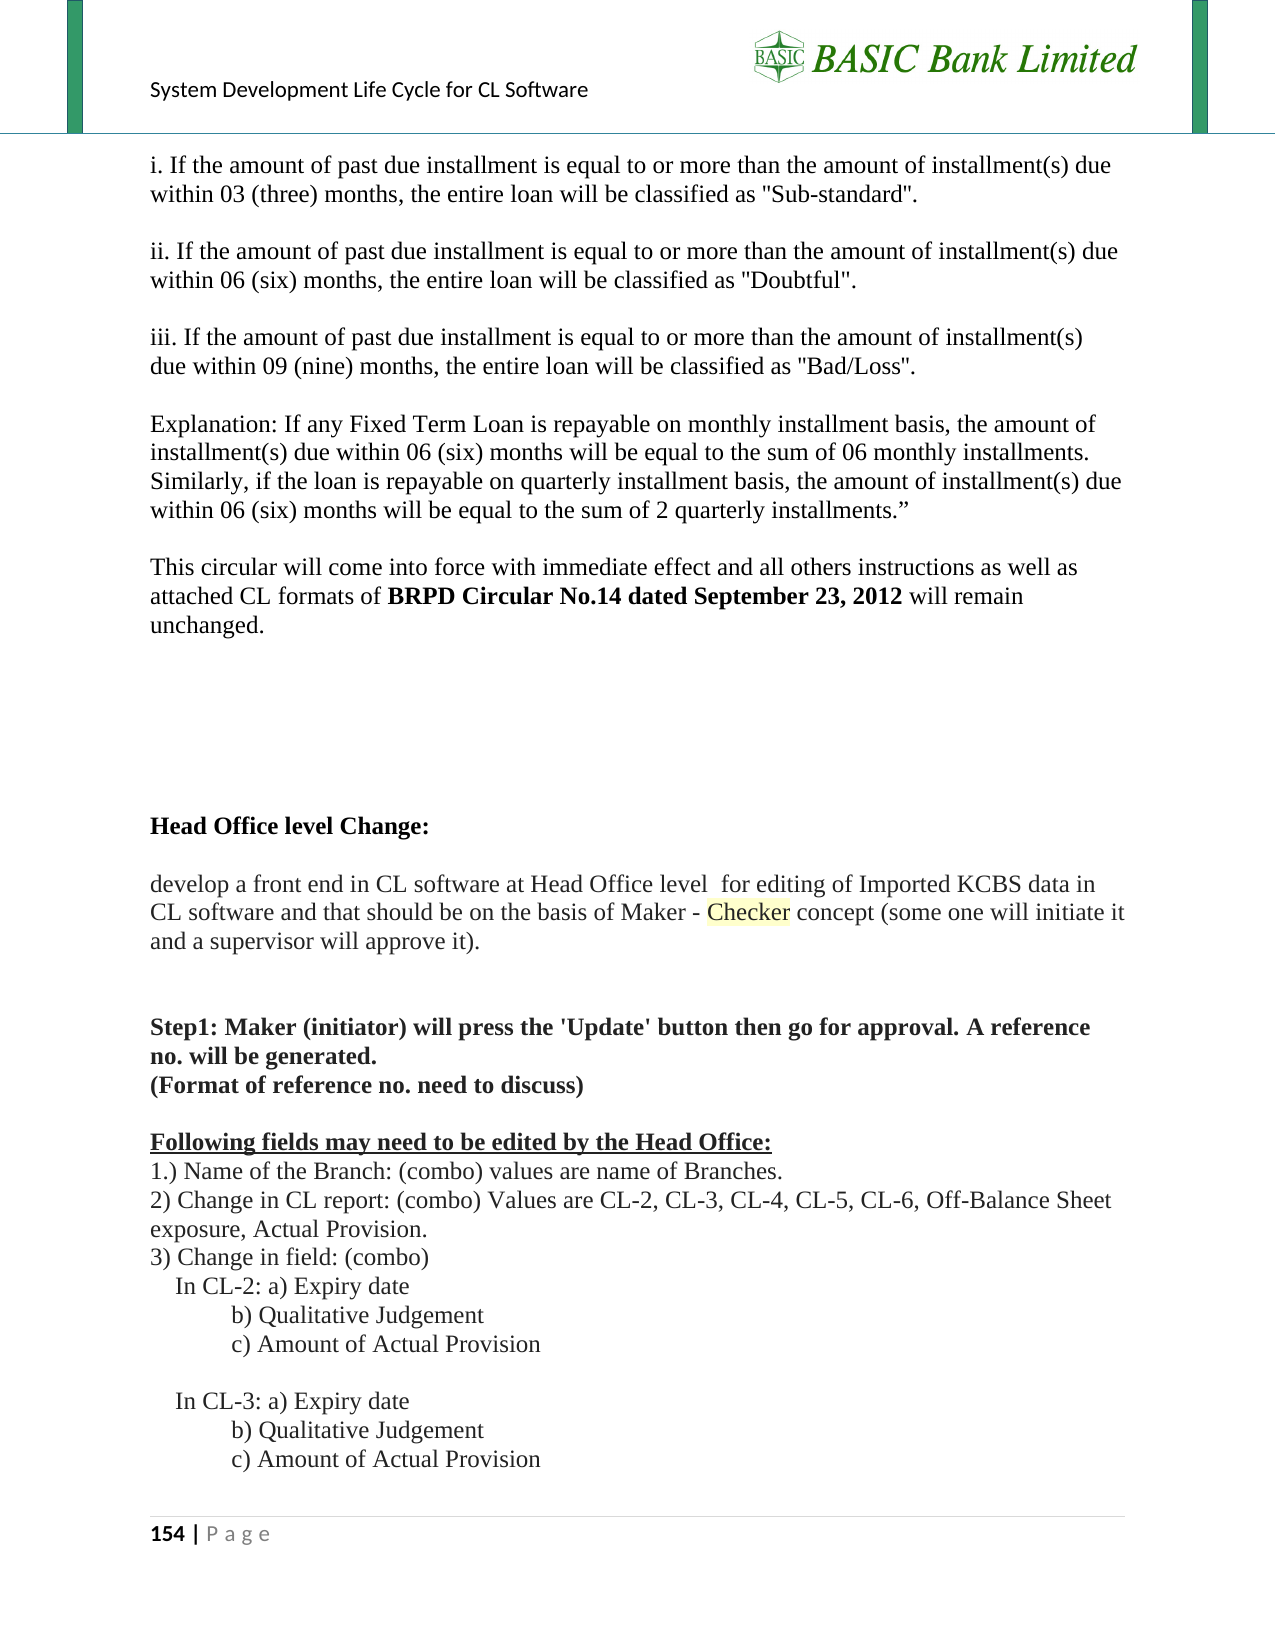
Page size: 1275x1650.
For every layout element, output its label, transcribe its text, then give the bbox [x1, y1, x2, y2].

text ii. If the amount of past due installment is equal to or more than the amount of installment(s) due within 06 (six) months, the entire loan will be classified as ''Doubtful". [150, 236, 1125, 294]
picture [749, 29, 1140, 84]
text iii. If the amount of past due installment is equal to or more than the amount of installment(s) due within 09 (nine) months, the entire loan will be classified as ''Bad/Loss''. [150, 322, 1125, 380]
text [150, 926, 1125, 1472]
text Head Office level Change: [150, 811, 1125, 840]
text Explanation: If any Fixed Term Loan is repayable on monthly installment basis, the amount of installment(s) due within 06 (six) months will be equal to the sum of 06 monthly installments. Similarly, if the loan is repayable on quarterly installment basis, the amount of installment(s) due within 06 (six) months will be equal to the sum of 2 quarterly installments.” [150, 409, 1125, 524]
text i. If the amount of past due installment is equal to or more than the amount of installment(s) due within 03 (three) months, the entire loan will be classified as ''Sub-standard''. [150, 150, 1125, 207]
text This circular will come into force with immediate effect and all others instructions as well as attached CL formats of BRPD Circular No.14 dated September 23, 2012 will remain unchanged. [150, 552, 1125, 639]
